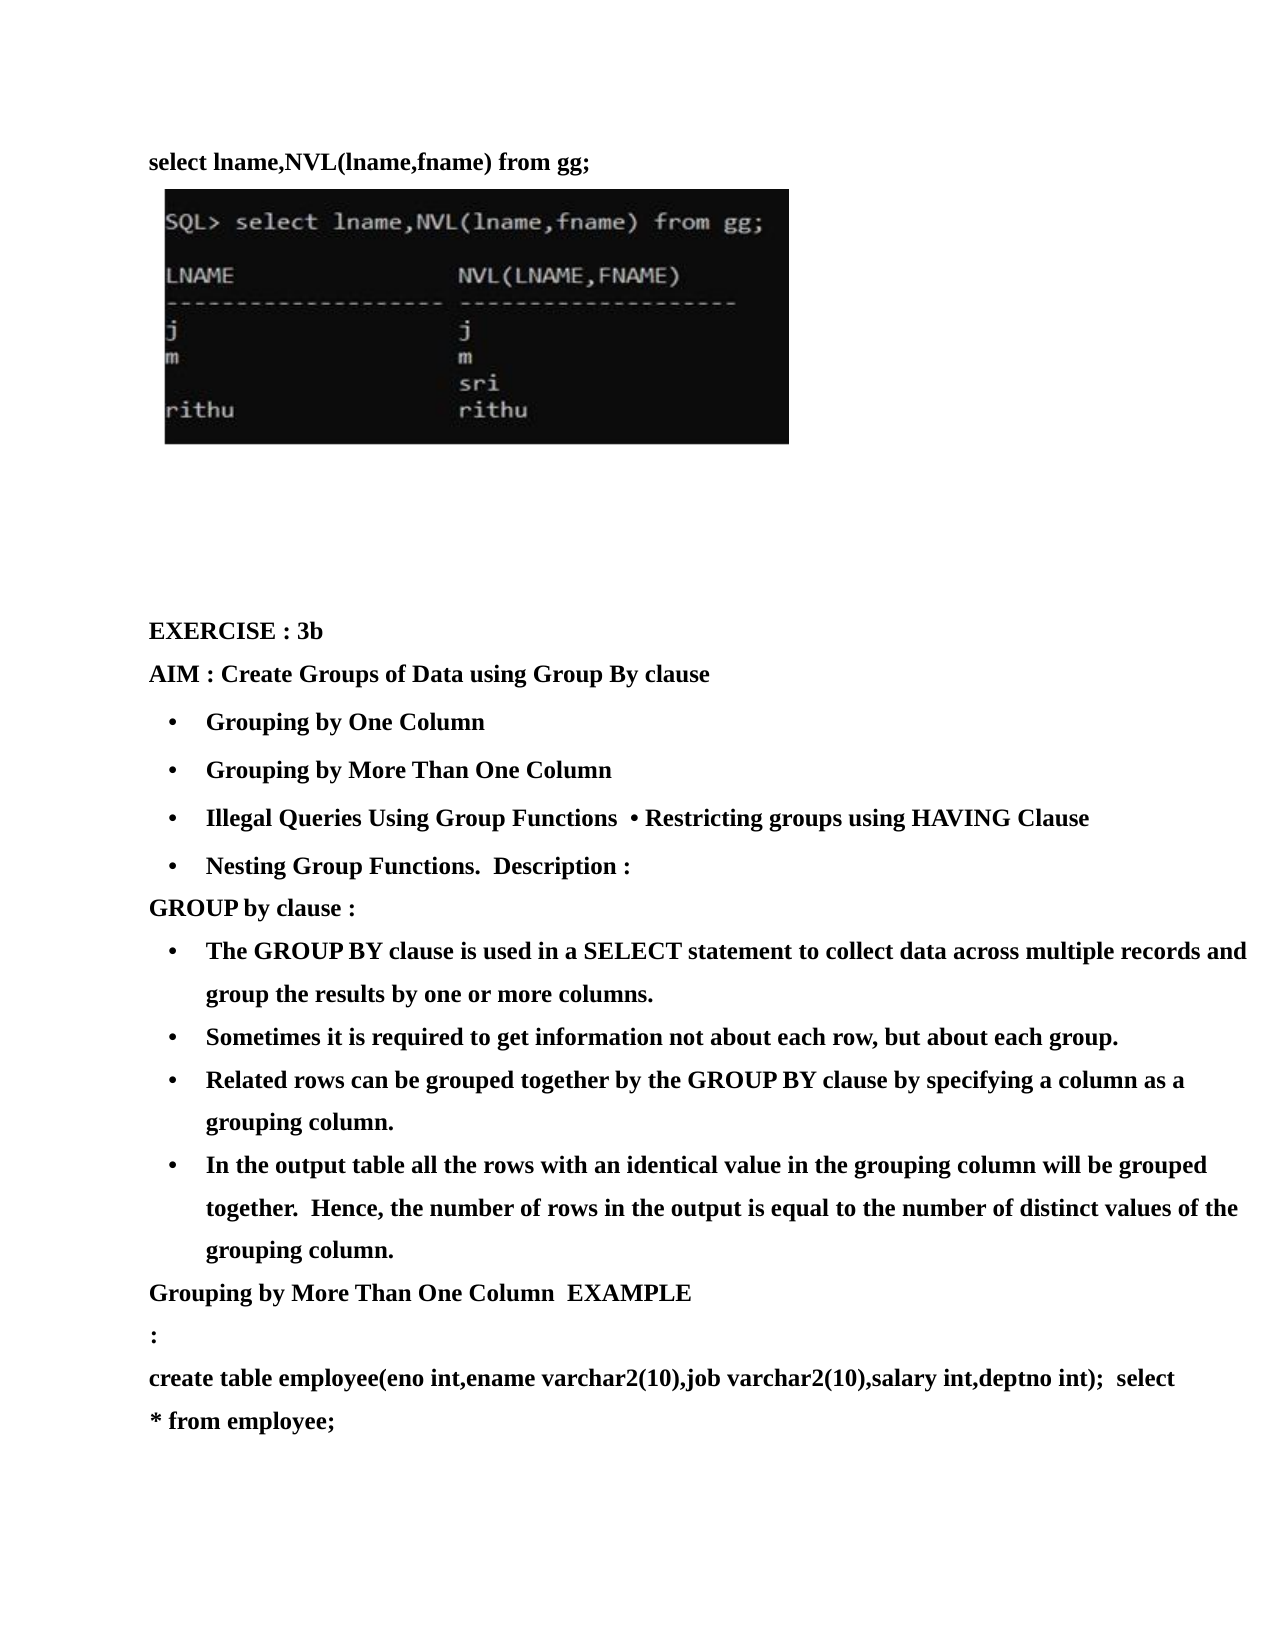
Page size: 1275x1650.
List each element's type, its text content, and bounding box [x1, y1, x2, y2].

list Sometimes it is required to get information not about each row, but about each group. [168, 1022, 1274, 1051]
list Grouping by One Column [168, 707, 1274, 736]
text select lname,NVL(lname,fname) from gg; [148, 147, 1274, 175]
text GROUP by clause : [148, 893, 1274, 922]
list Illegal Queries Using Group Functions • Restricting groups using HAVING Clause [168, 803, 1274, 832]
text AIM : Create Groups of Data using Group By clause [148, 659, 1274, 687]
list Related rows can be grouped together by the GROUP BY clause by specifying a column as a grouping column. [168, 1065, 1274, 1136]
list Nesting Group Functions. Description : [168, 851, 1274, 879]
text Grouping by More Than One Column EXAMPLE : [148, 1278, 695, 1349]
picture [162, 189, 789, 446]
list In the output table all the rows with an identical value in the grouping column will be grouped together. Hence, the number of rows in the output is equal to the number of distinct values of the grouping column. [168, 1150, 1274, 1264]
list The GROUP BY clause is used in a SELECT statement to collect data across multiple records and group the results by one or more columns. [168, 936, 1274, 1008]
text EXERCISE : 3b [148, 616, 1274, 644]
list Grouping by More Than One Column [168, 755, 1274, 783]
text create table employee(eno int,ename varchar2(10),job varchar2(10),salary int,deptno int); select * from employee; [148, 1363, 1178, 1435]
